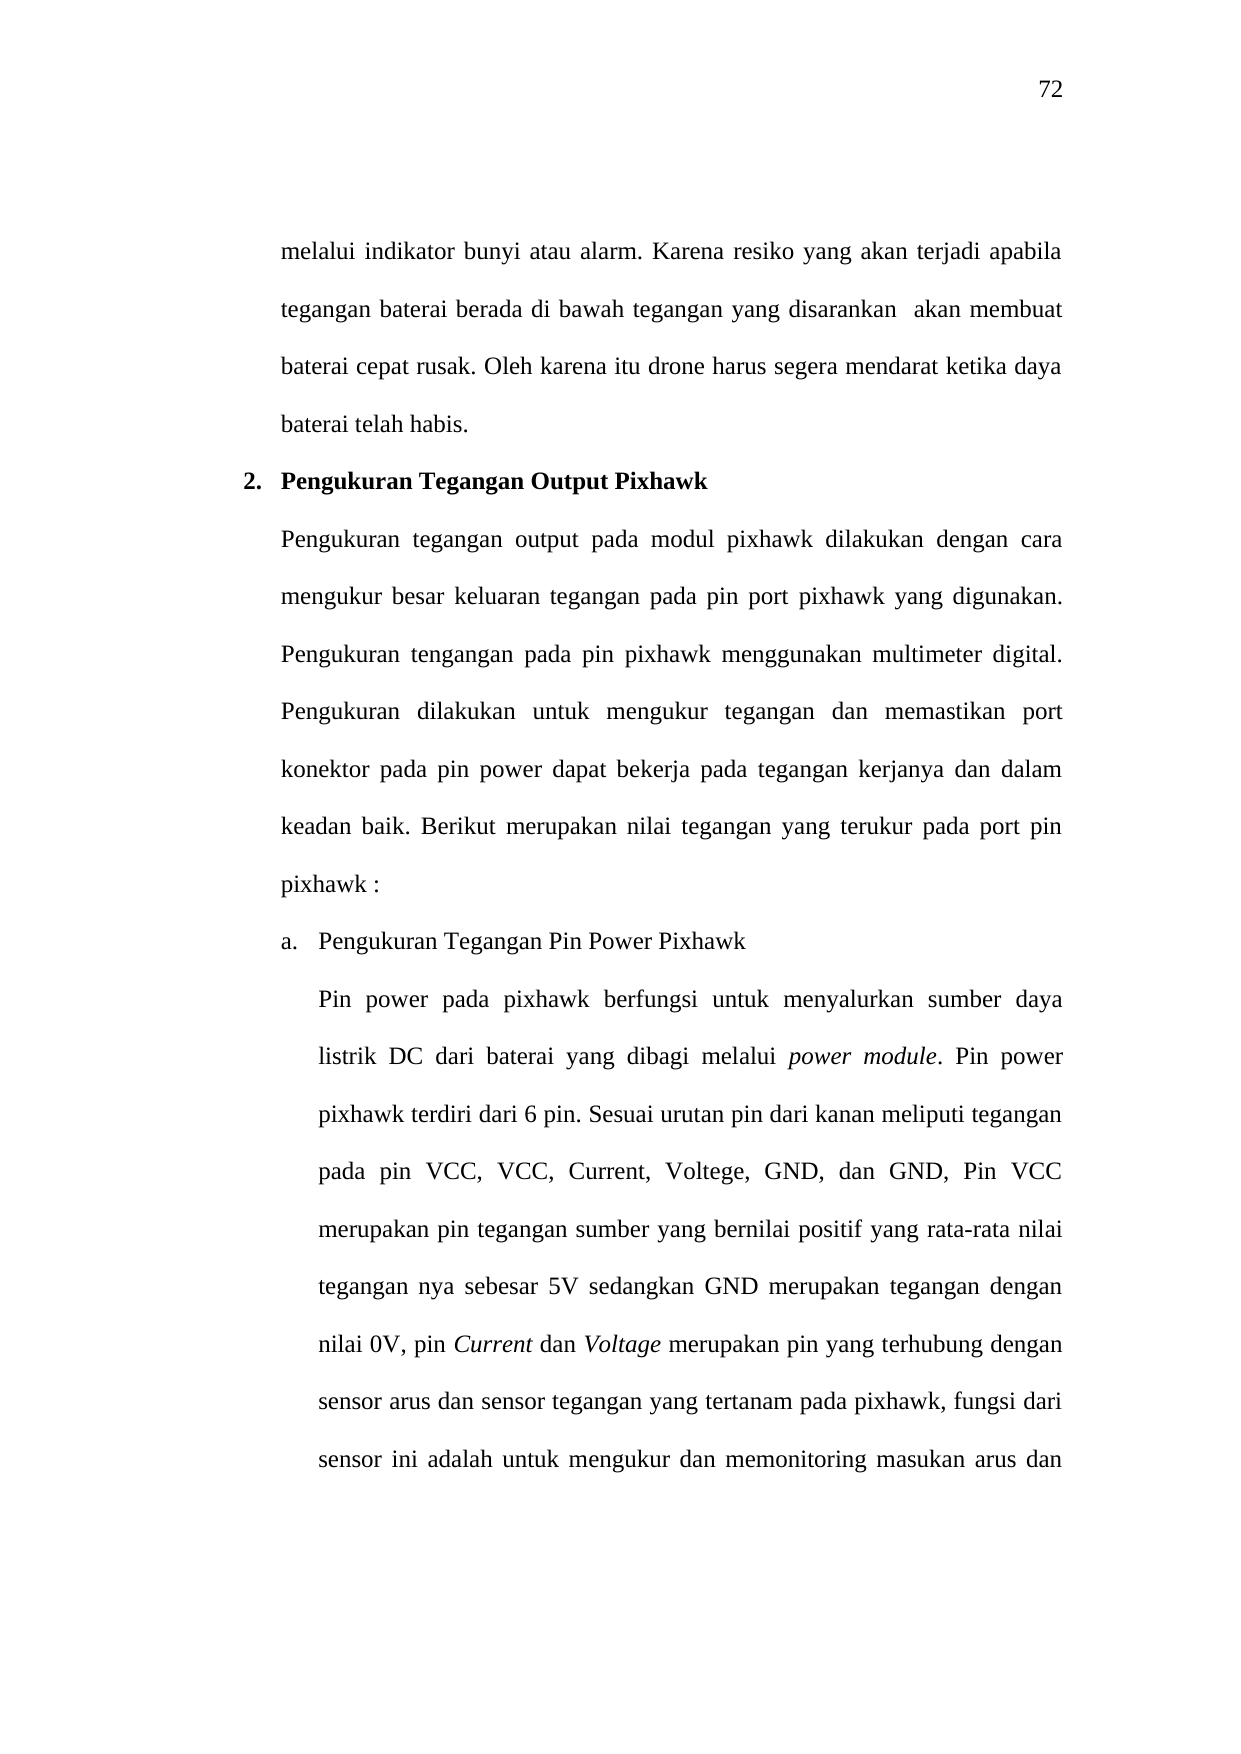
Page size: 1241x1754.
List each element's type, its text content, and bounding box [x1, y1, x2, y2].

list Pengukuran Tegangan Output Pixhawk [243, 466, 1063, 495]
list Pengukuran tegangan output pada modul pixhawk dilakukan dengan cara mengukur besar keluaran tegangan pada pin port pixhawk yang digunakan. Pengukuran tengangan pada pin pixhawk menggunakan multimeter digital. Pengukuran dilakukan untuk mengukur tegangan dan memastikan port konektor pada pin power dapat bekerja pada tegangan kerjanya dan dalam keadan baik. Berikut merupakan nilai tegangan yang terukur pada port pin pixhawk : [281, 524, 1063, 897]
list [281, 236, 1063, 437]
list Pengukuran Tegangan Pin Power Pixhawk [281, 926, 1063, 955]
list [318, 984, 1063, 1472]
